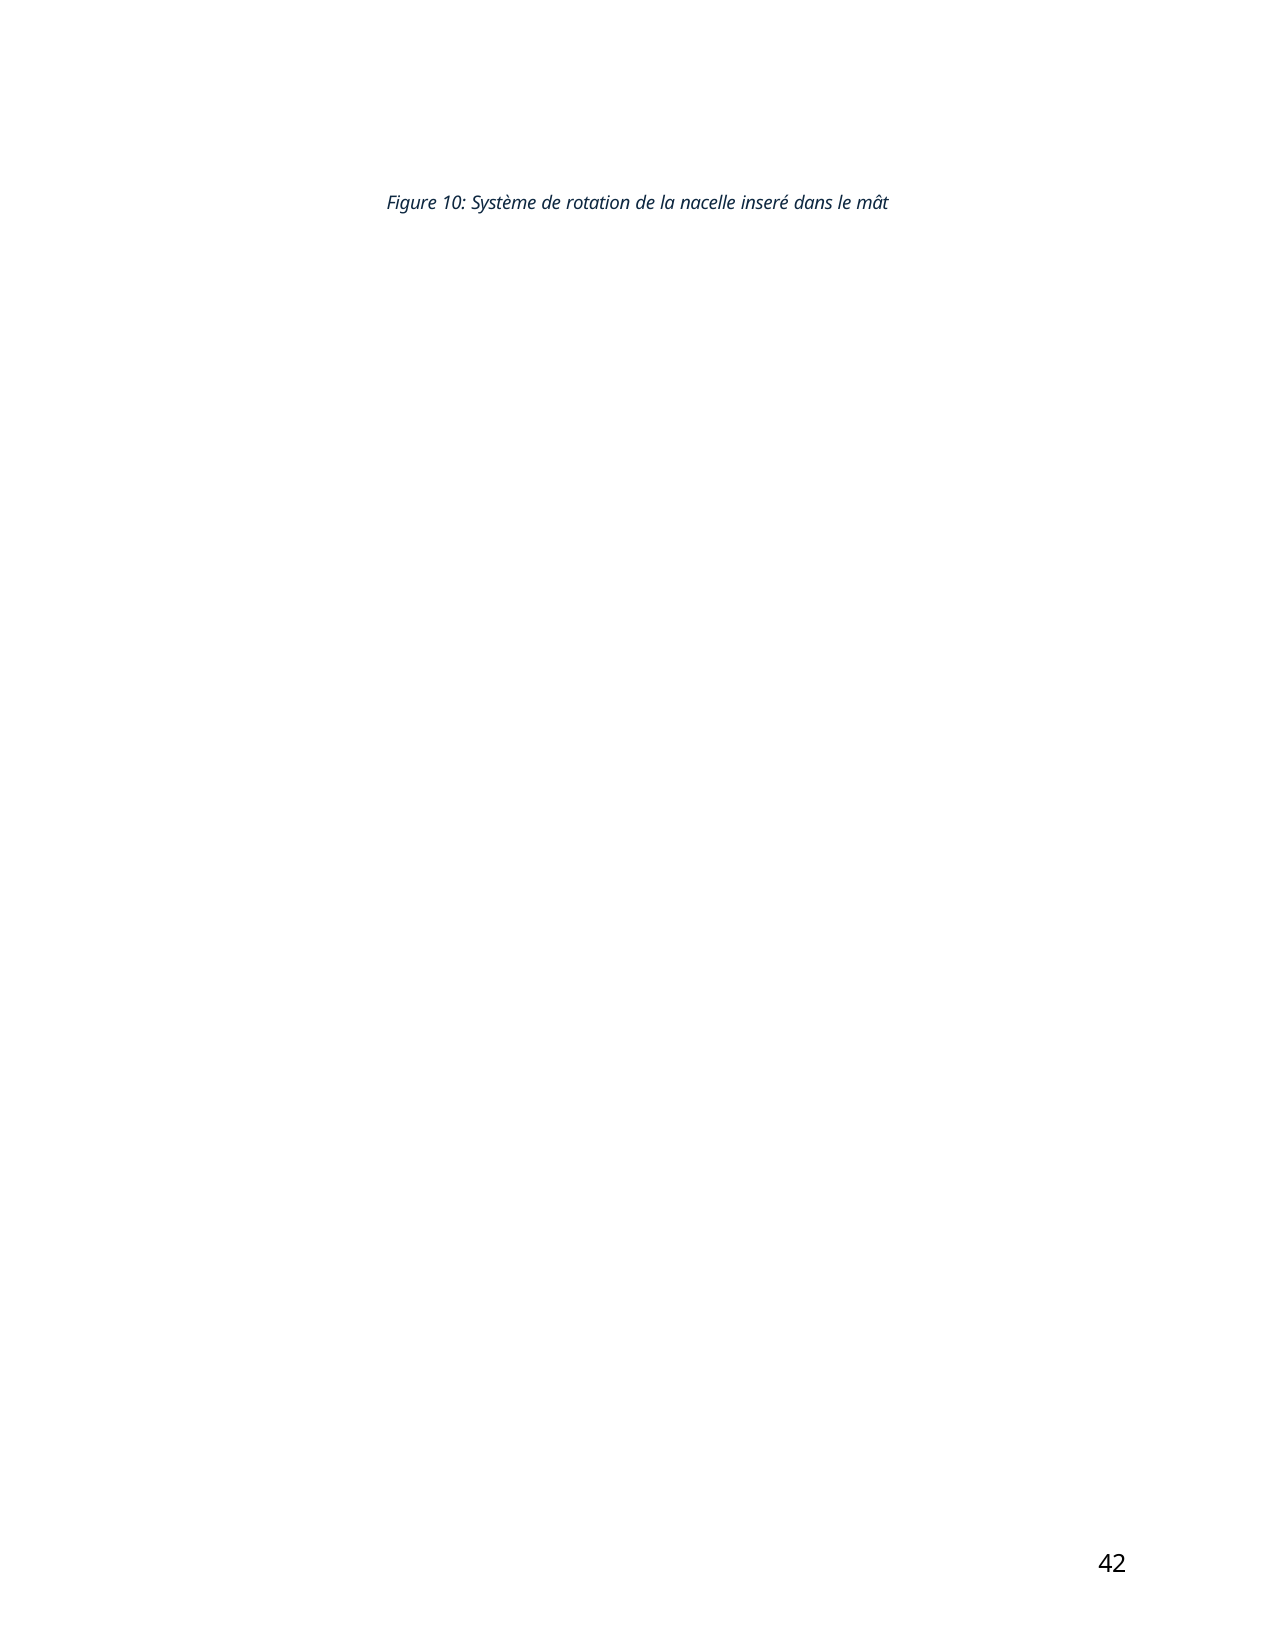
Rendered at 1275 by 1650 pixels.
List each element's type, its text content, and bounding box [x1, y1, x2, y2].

text Figure 10: Système de rotation de la nacelle inseré dans le mât [113, 189, 1163, 215]
